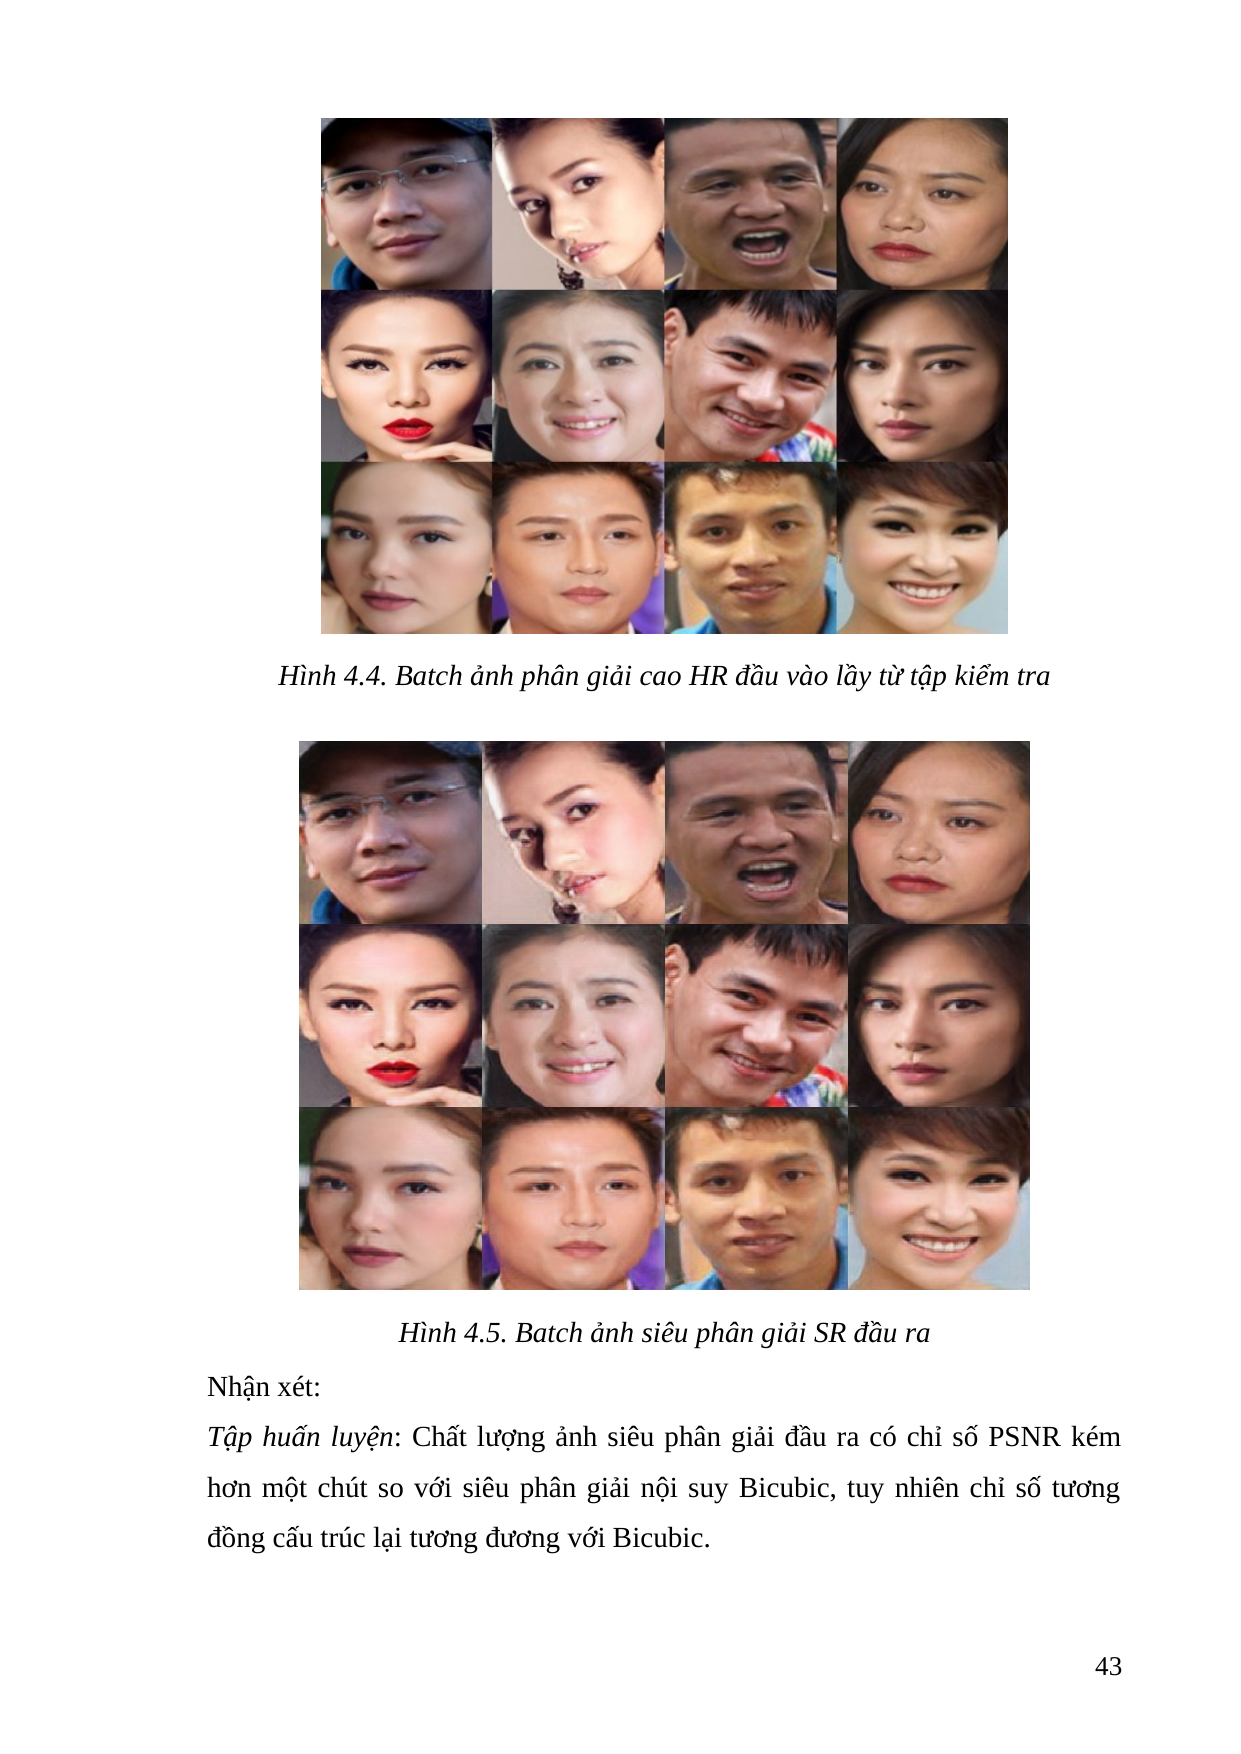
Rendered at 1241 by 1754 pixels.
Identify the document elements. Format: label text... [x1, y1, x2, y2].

text Tập huấn luyện: Chất lượng ảnh siêu phân giải đầu ra có chỉ số PSNR kém hơn một chút so với siêu phân giải nội suy Bicubic, tuy nhiên chỉ số tương đồng cấu trúc lại tương đương với Bicubic. [207, 1419, 1122, 1553]
text Nhận xét: [207, 1369, 1122, 1403]
text Hình 4.5. Batch ảnh siêu phân giải SR đầu ra [207, 1315, 1122, 1348]
picture [321, 118, 1008, 634]
picture [299, 741, 1030, 1290]
text Hình 4.4. Batch ảnh phân giải cao HR đầu vào lầy từ tập kiểm tra [207, 658, 1122, 692]
